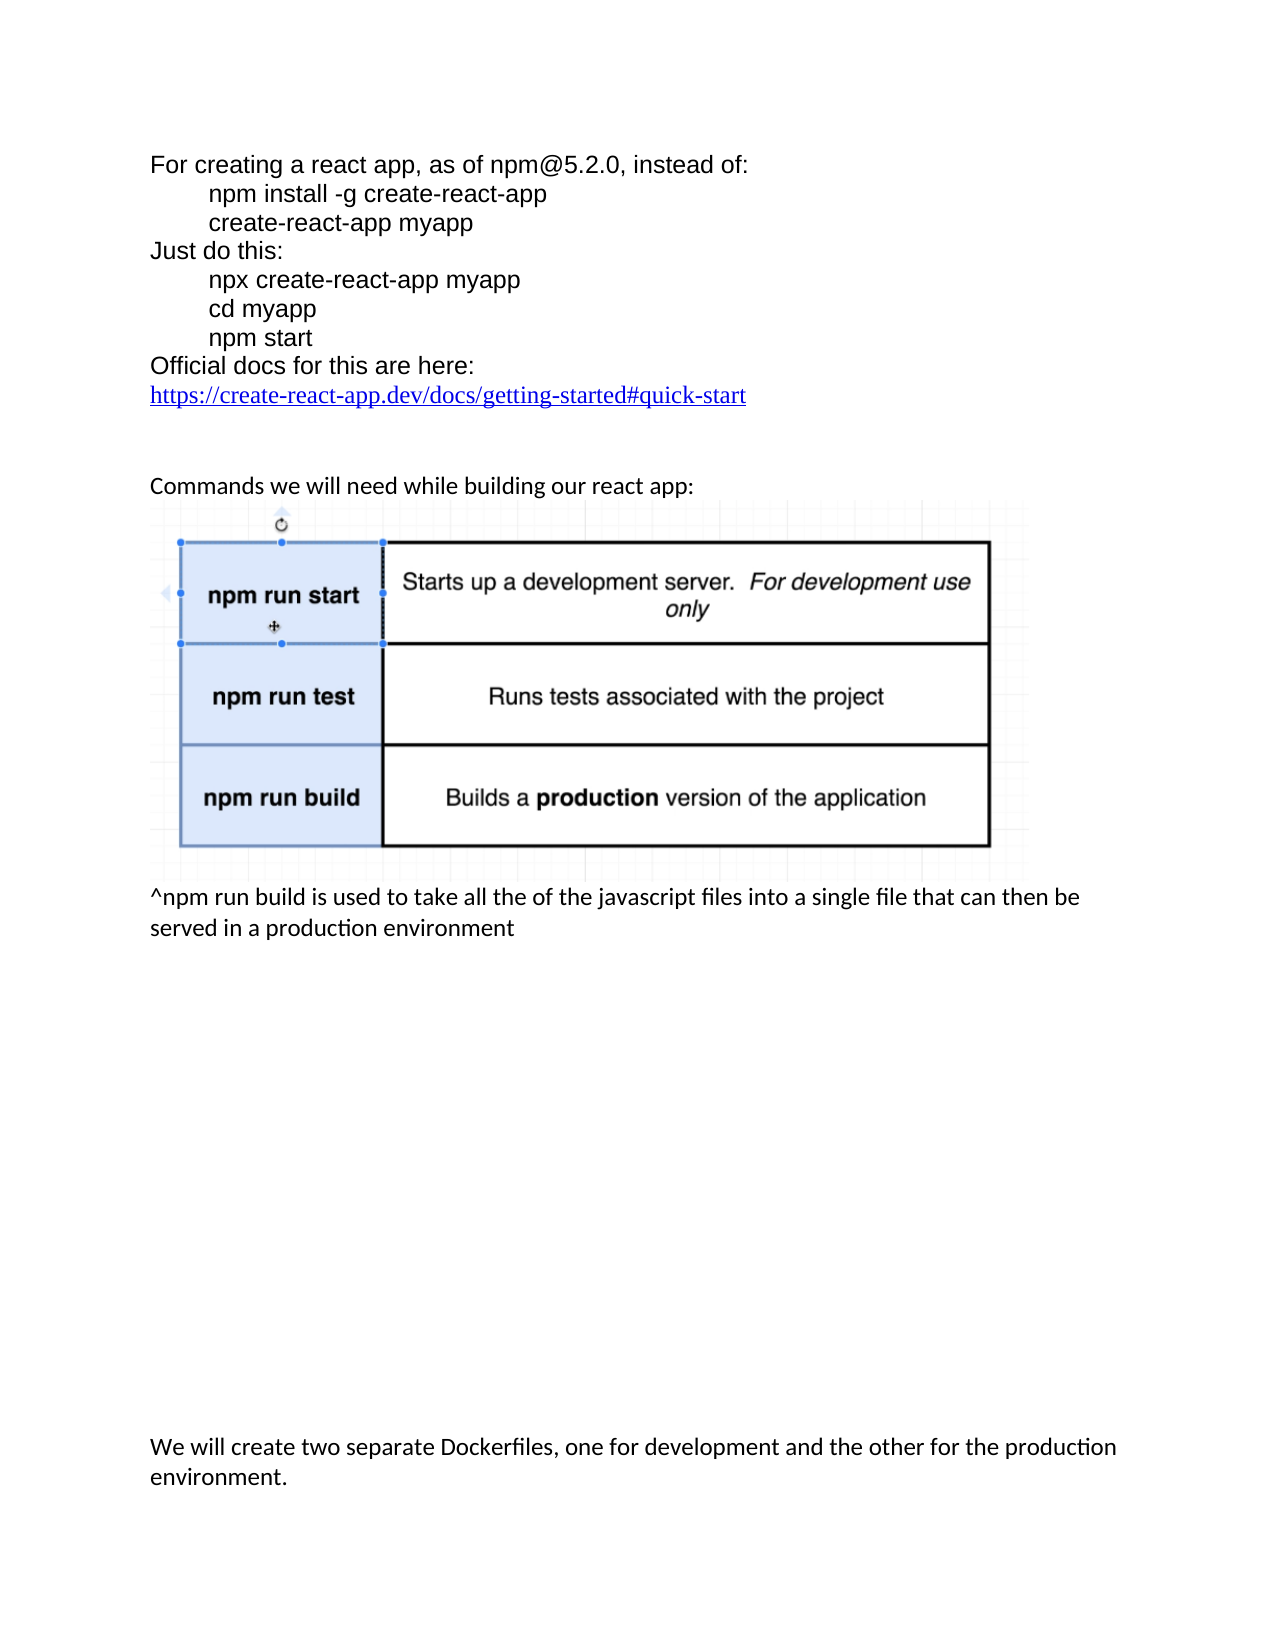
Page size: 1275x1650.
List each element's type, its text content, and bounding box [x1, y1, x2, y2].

text https://create-react-app.dev/docs/getting-started#quick-start [150, 380, 1125, 409]
text ^npm run build is used to take all the of the javascript files into a single file that can then be served in a production environment [150, 882, 1125, 943]
text We will create two separate Dockerfiles, one for development and the other for the production environment. [150, 1431, 1125, 1492]
picture [150, 500, 1030, 882]
text create-react-app myapp [208, 207, 1125, 236]
text For creating a react app, as of npm@5.2.0, instead of: [150, 150, 1125, 179]
text Just do this: [150, 236, 1125, 265]
text npm install -g create-react-app [208, 179, 1125, 207]
text Official docs for this are here: [150, 351, 1125, 380]
text Commands we will need while building our react app: [150, 470, 1125, 500]
text npx create-react-app myapp [150, 265, 1125, 294]
text npm start [150, 322, 1125, 351]
text cd myapp [150, 294, 1125, 322]
